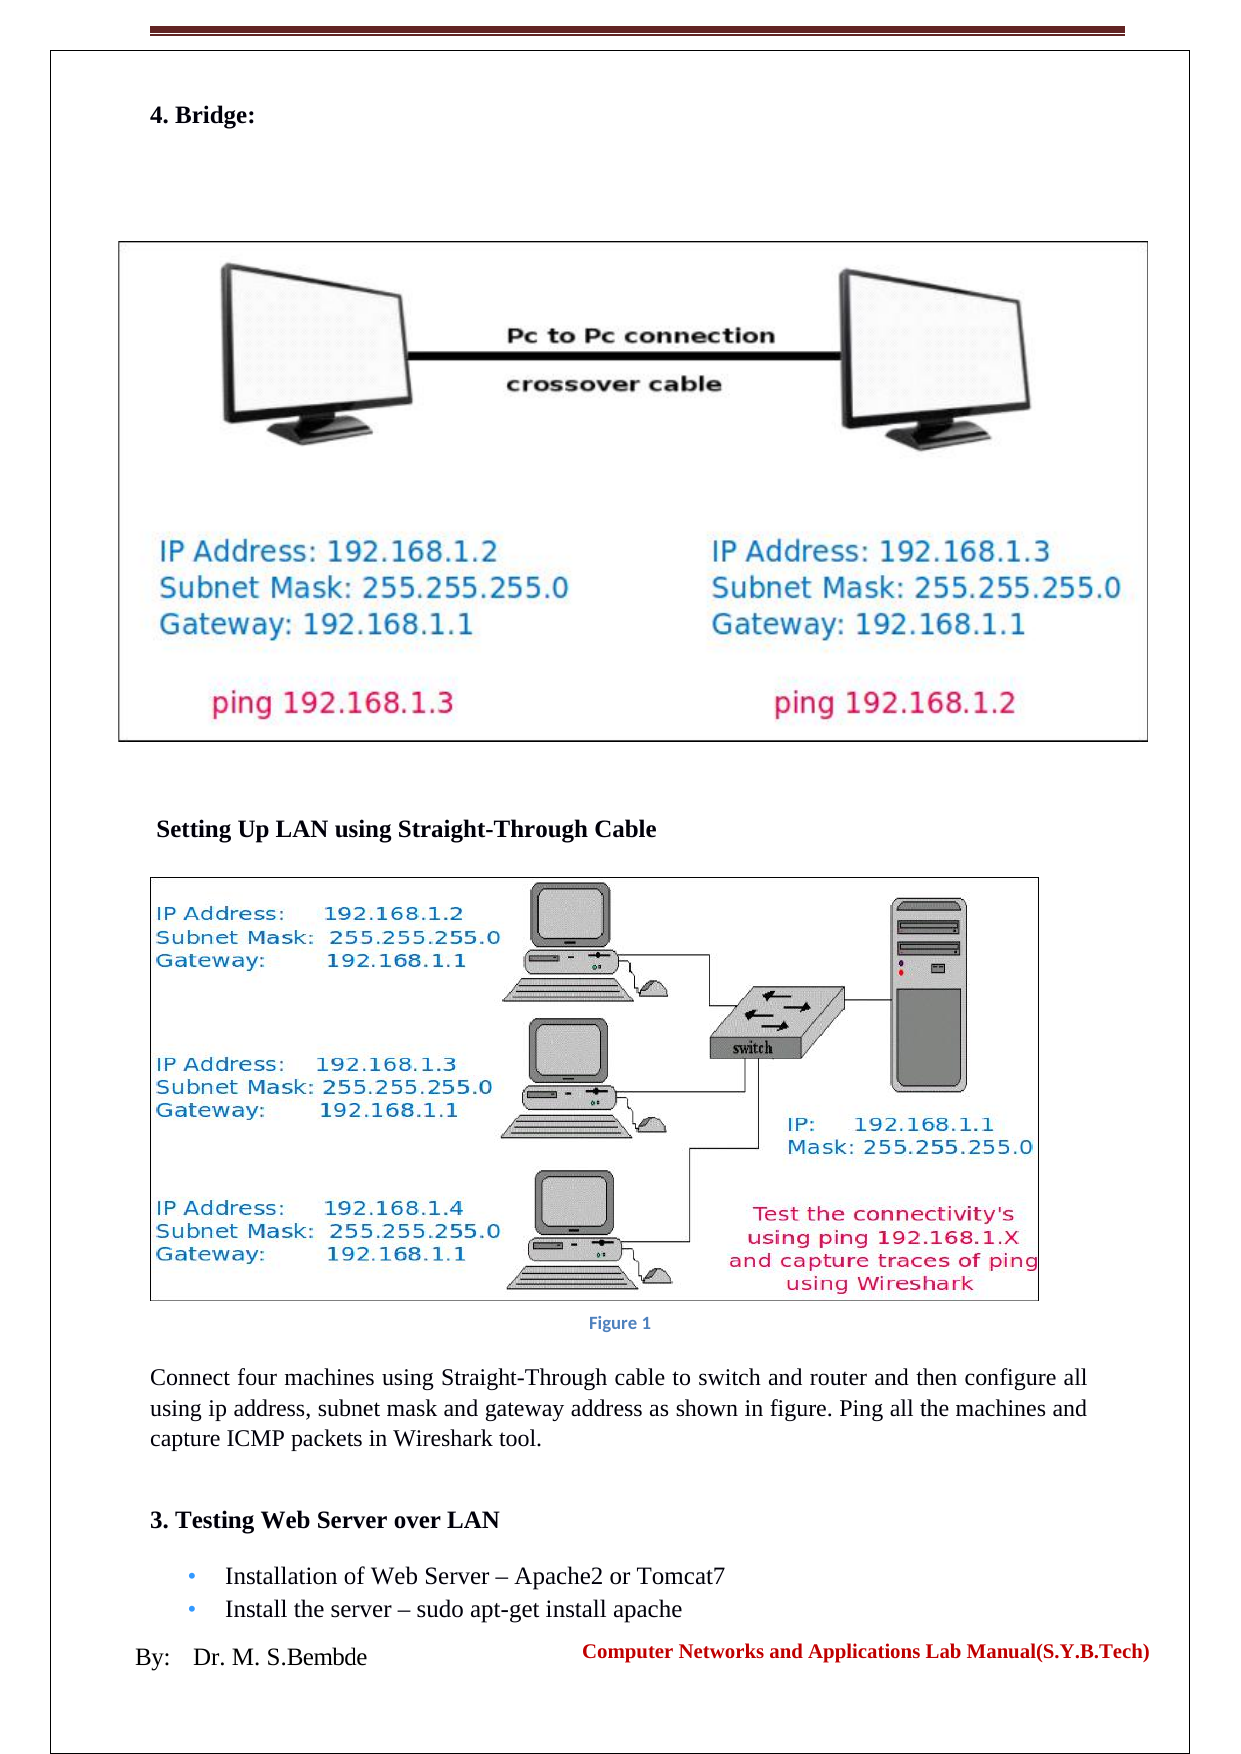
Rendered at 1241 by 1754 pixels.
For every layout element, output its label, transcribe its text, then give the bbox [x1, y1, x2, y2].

text Setting Up LAN using Straight-Through Cable [150, 814, 1125, 843]
text 4. Bridge: [150, 100, 1125, 129]
picture [150, 877, 1039, 1301]
list Install the server – sudo apt-get install apache [187, 1594, 1125, 1623]
text Figure 1 [150, 1311, 1089, 1334]
list Testing Web Server over LAN [150, 1505, 1125, 1534]
picture [118, 241, 1148, 742]
text Connect four machines using Straight-Through cable to switch and router and then configure all using ip address, subnet mask and gateway address as shown in figure. Ping all the machines and capture ICMP packets in Wireshark tool. [150, 1363, 1089, 1452]
list Installation of Web Server – Apache2 or Tomcat7 [187, 1561, 1125, 1590]
